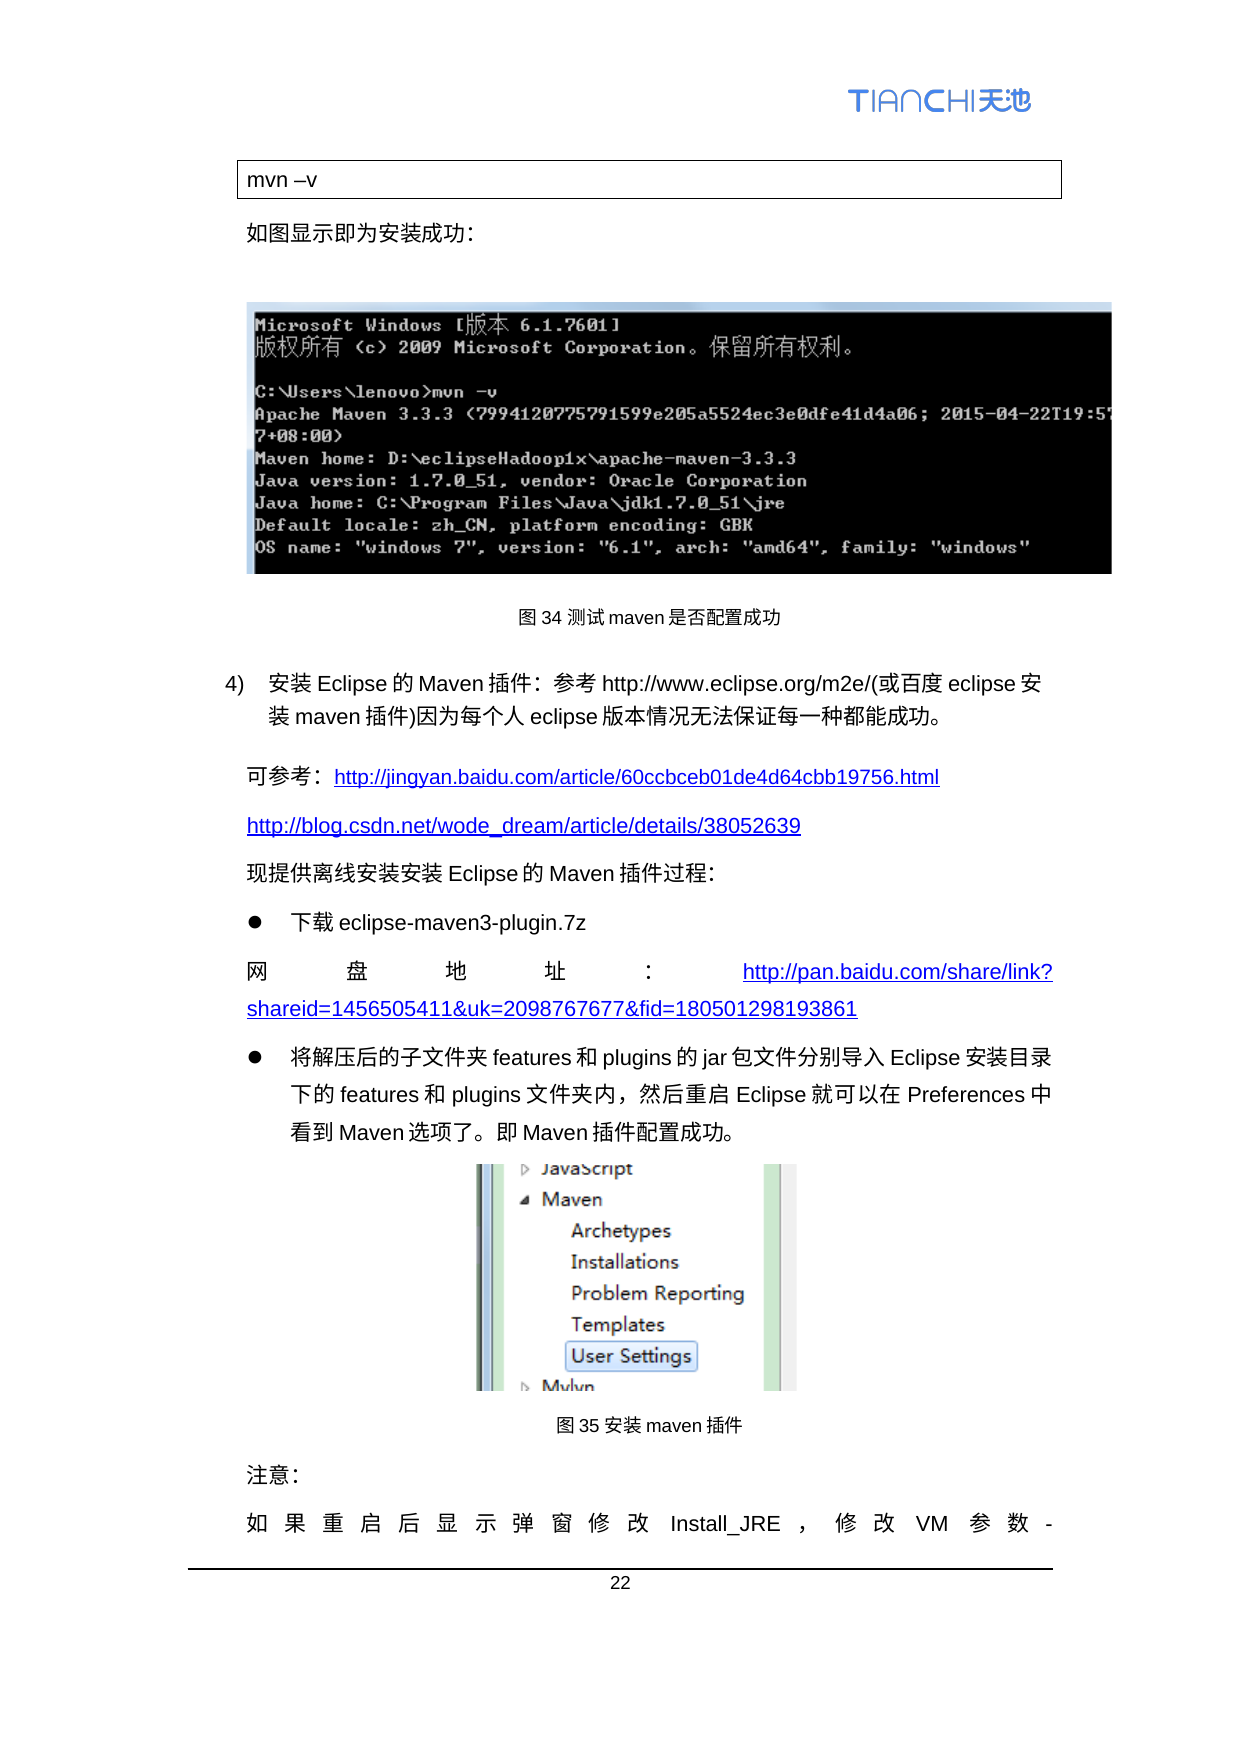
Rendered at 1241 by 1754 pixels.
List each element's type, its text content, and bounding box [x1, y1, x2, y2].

text 网盘地址：http://pan.baidu.com/share/link?shareid=1456505411&uk=2098767677&fid=180501298193861 [247, 955, 1053, 1025]
text 如图显示即为安装成功： [247, 215, 1053, 302]
list 将解压后的子文件夹features和plugins的jar包文件分别导入Eclipse安装目录下的features和plugins文件夹内，然后重启Eclipse就可以在Preferences中看到Maven选项了。即Maven插件配置成功。 [247, 1041, 1053, 1148]
picture [476, 1164, 797, 1391]
picture [246, 302, 1112, 574]
picture [848, 88, 1031, 112]
text 现提供离线安装安装Eclipse的Maven插件过程： [247, 858, 1053, 890]
text mvn –v [238, 161, 1061, 198]
text 图35 安装maven插件 [247, 1408, 1053, 1441]
text 图34 测试maven是否配置成功 [247, 600, 1053, 633]
text http://blog.csdn.net/wode_dream/article/details/38052639 [247, 809, 1053, 841]
text 安装Eclipse的Maven插件：参考http://www.eclipse.org/m2e/(或百度eclipse安装maven插件)因为每个人eclipse版本情况无法保证每一种都能成功。 [225, 666, 1053, 731]
text 注意： [247, 1457, 1053, 1490]
text 可参考：http://jingyan.baidu.com/article/60ccbceb01de4d64cbb19756.html [247, 760, 1053, 793]
list 下载eclipse-maven3-plugin.7z [247, 906, 1053, 939]
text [247, 1507, 1053, 1539]
